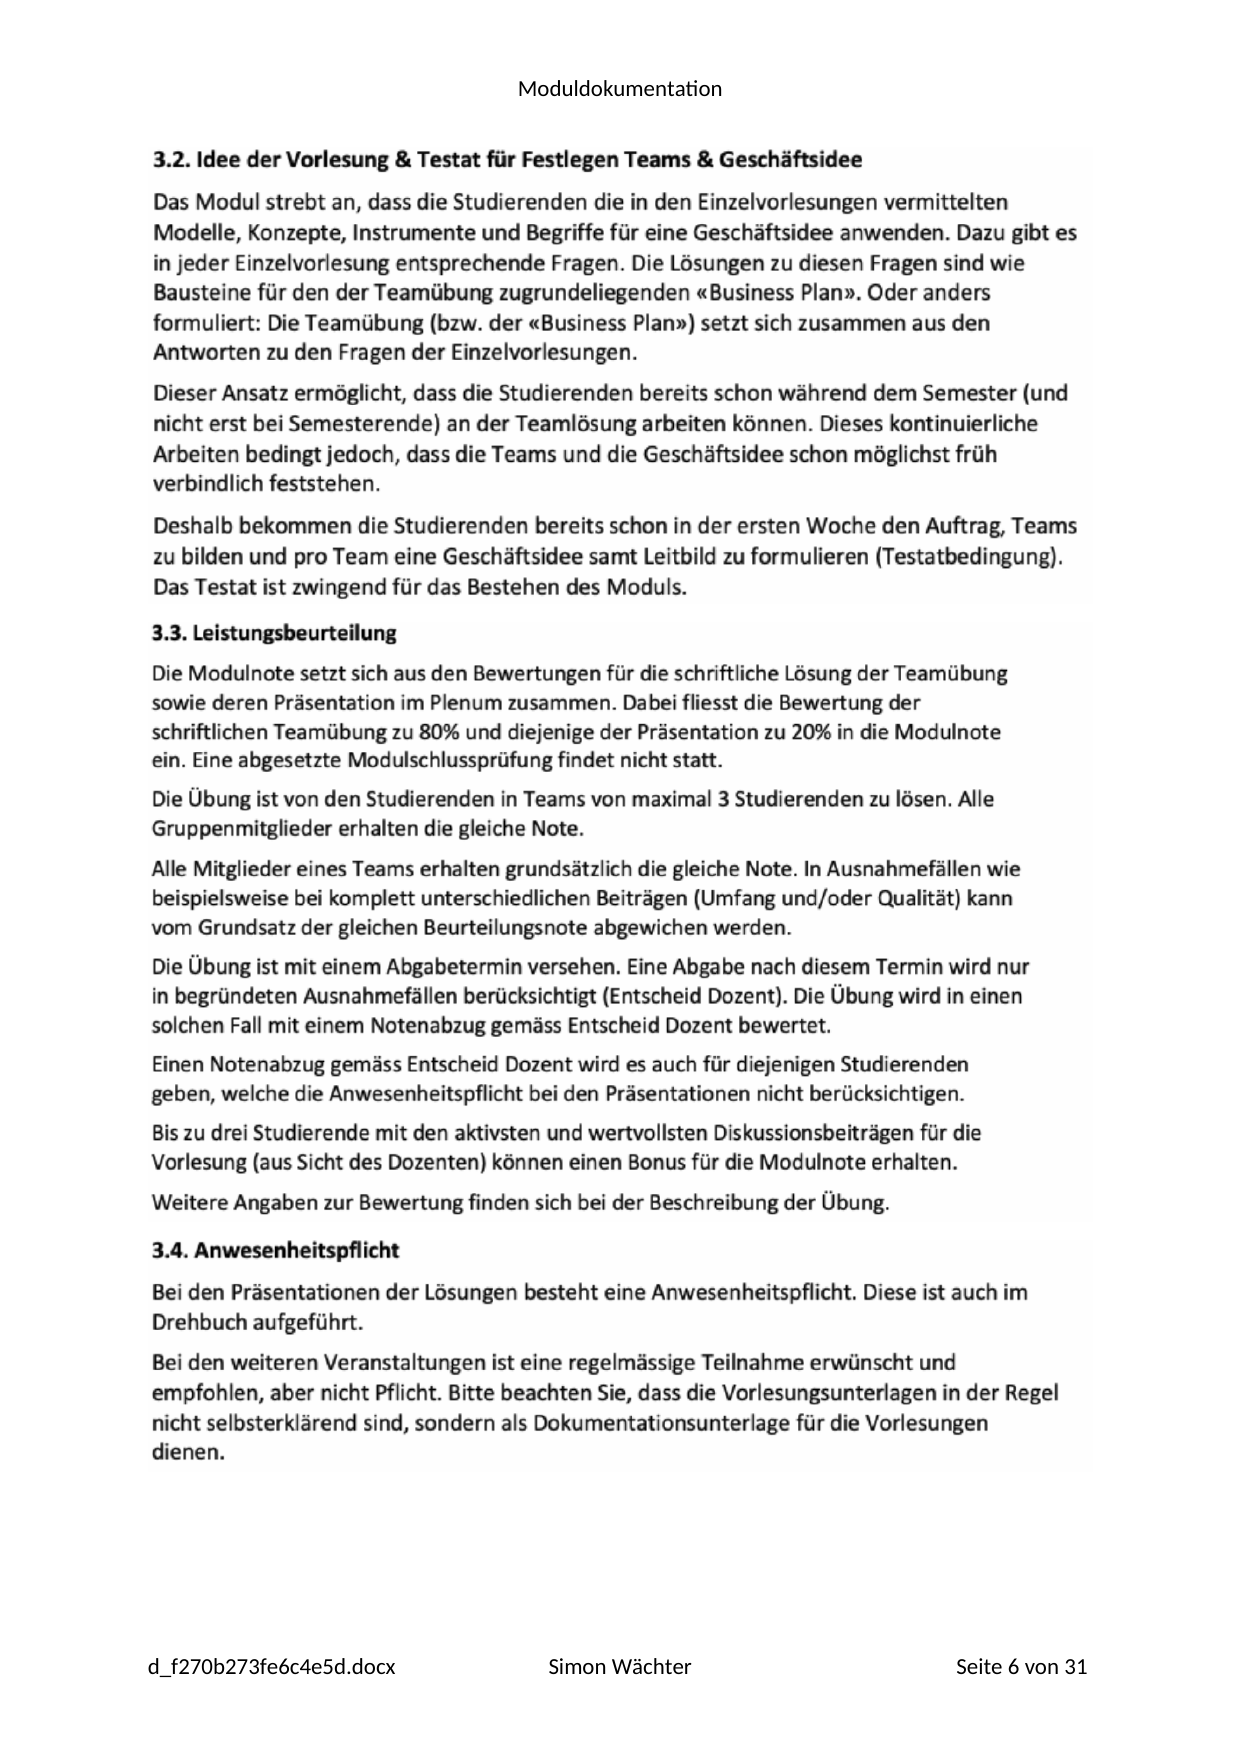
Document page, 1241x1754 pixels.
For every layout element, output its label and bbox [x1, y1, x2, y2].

picture [147, 147, 1093, 604]
picture [147, 622, 1093, 1222]
picture [147, 1240, 1093, 1472]
